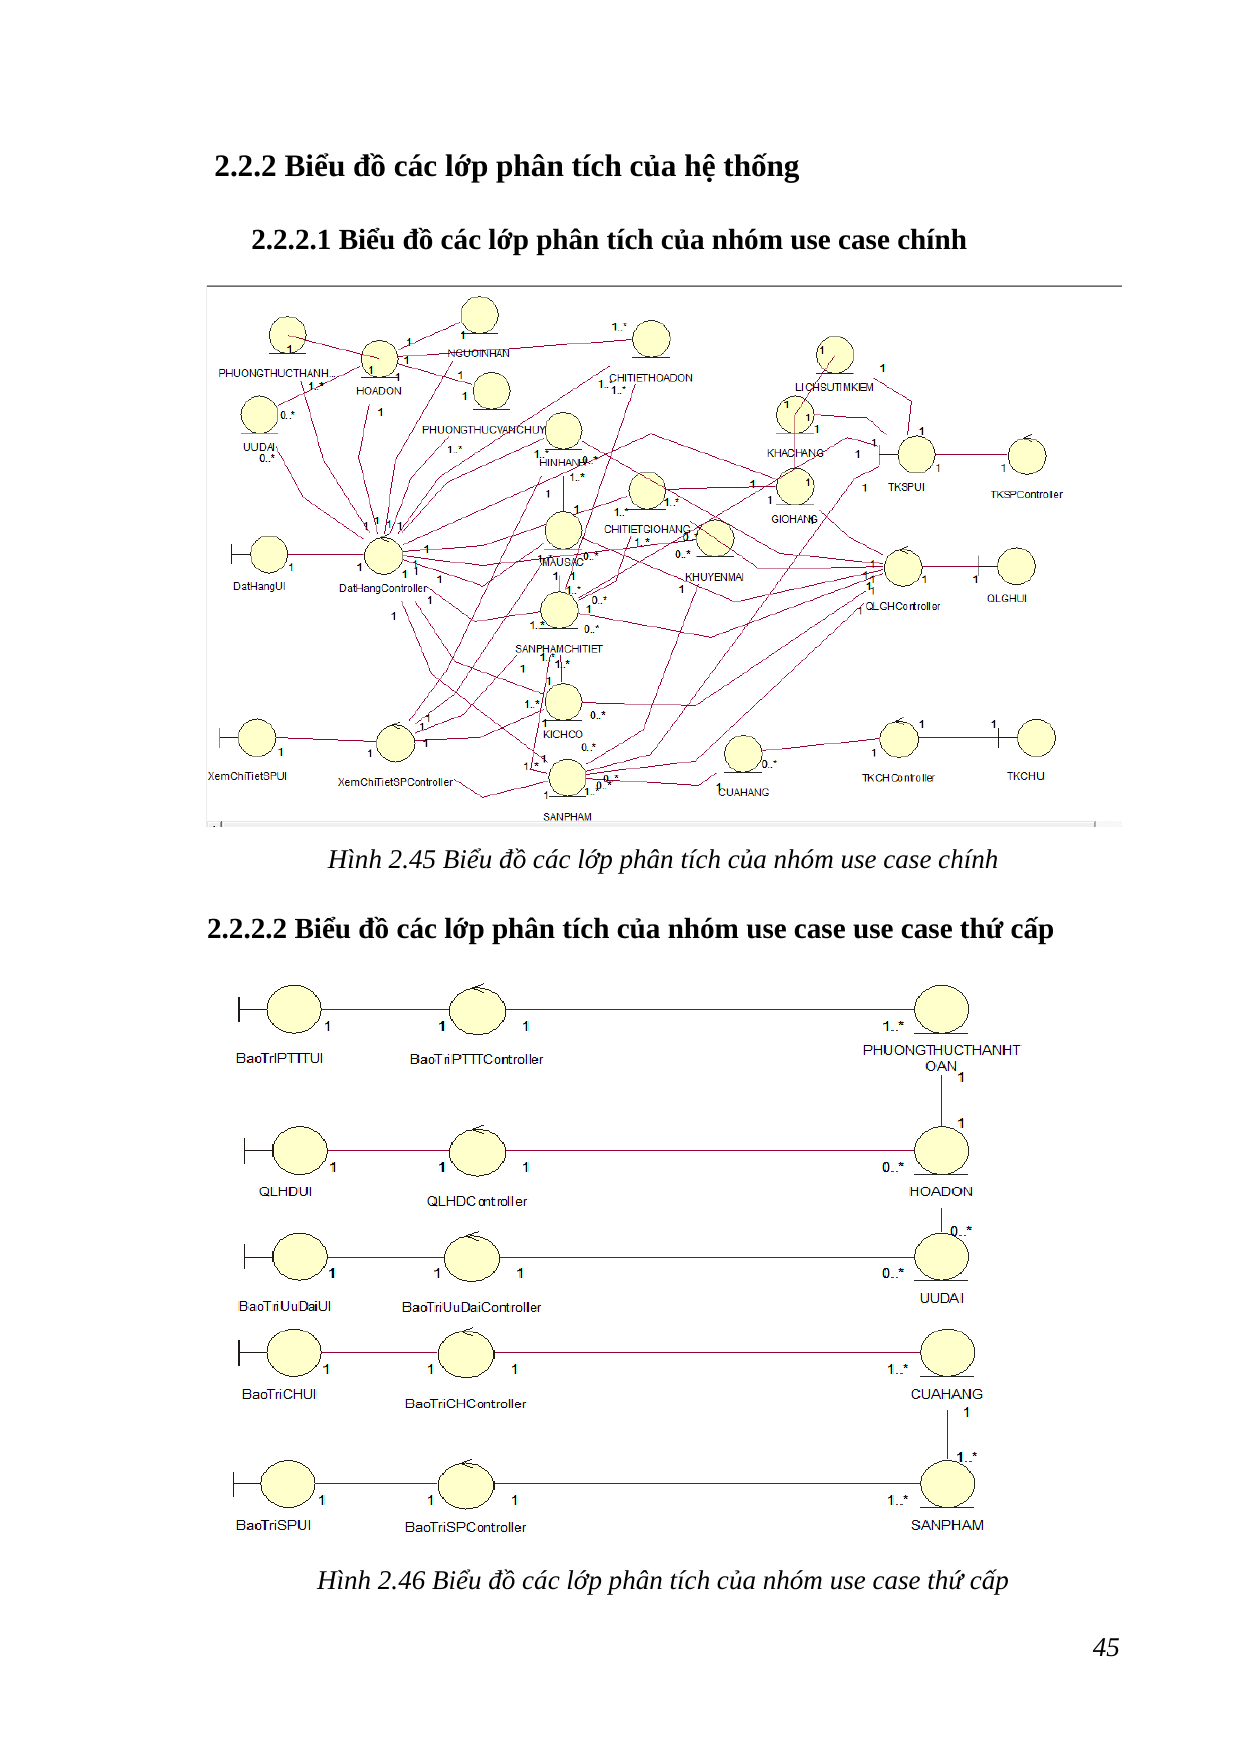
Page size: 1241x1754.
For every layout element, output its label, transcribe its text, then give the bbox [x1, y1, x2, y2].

subtitle 2.2.2.2 Biểu đồ các lớp phân tích của nhóm use case use case thứ cấp [207, 911, 1122, 945]
text Hình 2.45 Biểu đồ các lớp phân tích của nhóm use case chính [207, 844, 1122, 875]
picture [206, 285, 1122, 827]
text Hình 2.46 Biểu đồ các lớp phân tích của nhóm use case thứ cấp [207, 1564, 1122, 1595]
subtitle 2.2.2 Biểu đồ các lớp phân tích của hệ thống [214, 148, 1122, 184]
subtitle 2.2.2.1 Biểu đồ các lớp phân tích của nhóm use case chính [236, 222, 1122, 256]
picture [206, 973, 1123, 1547]
